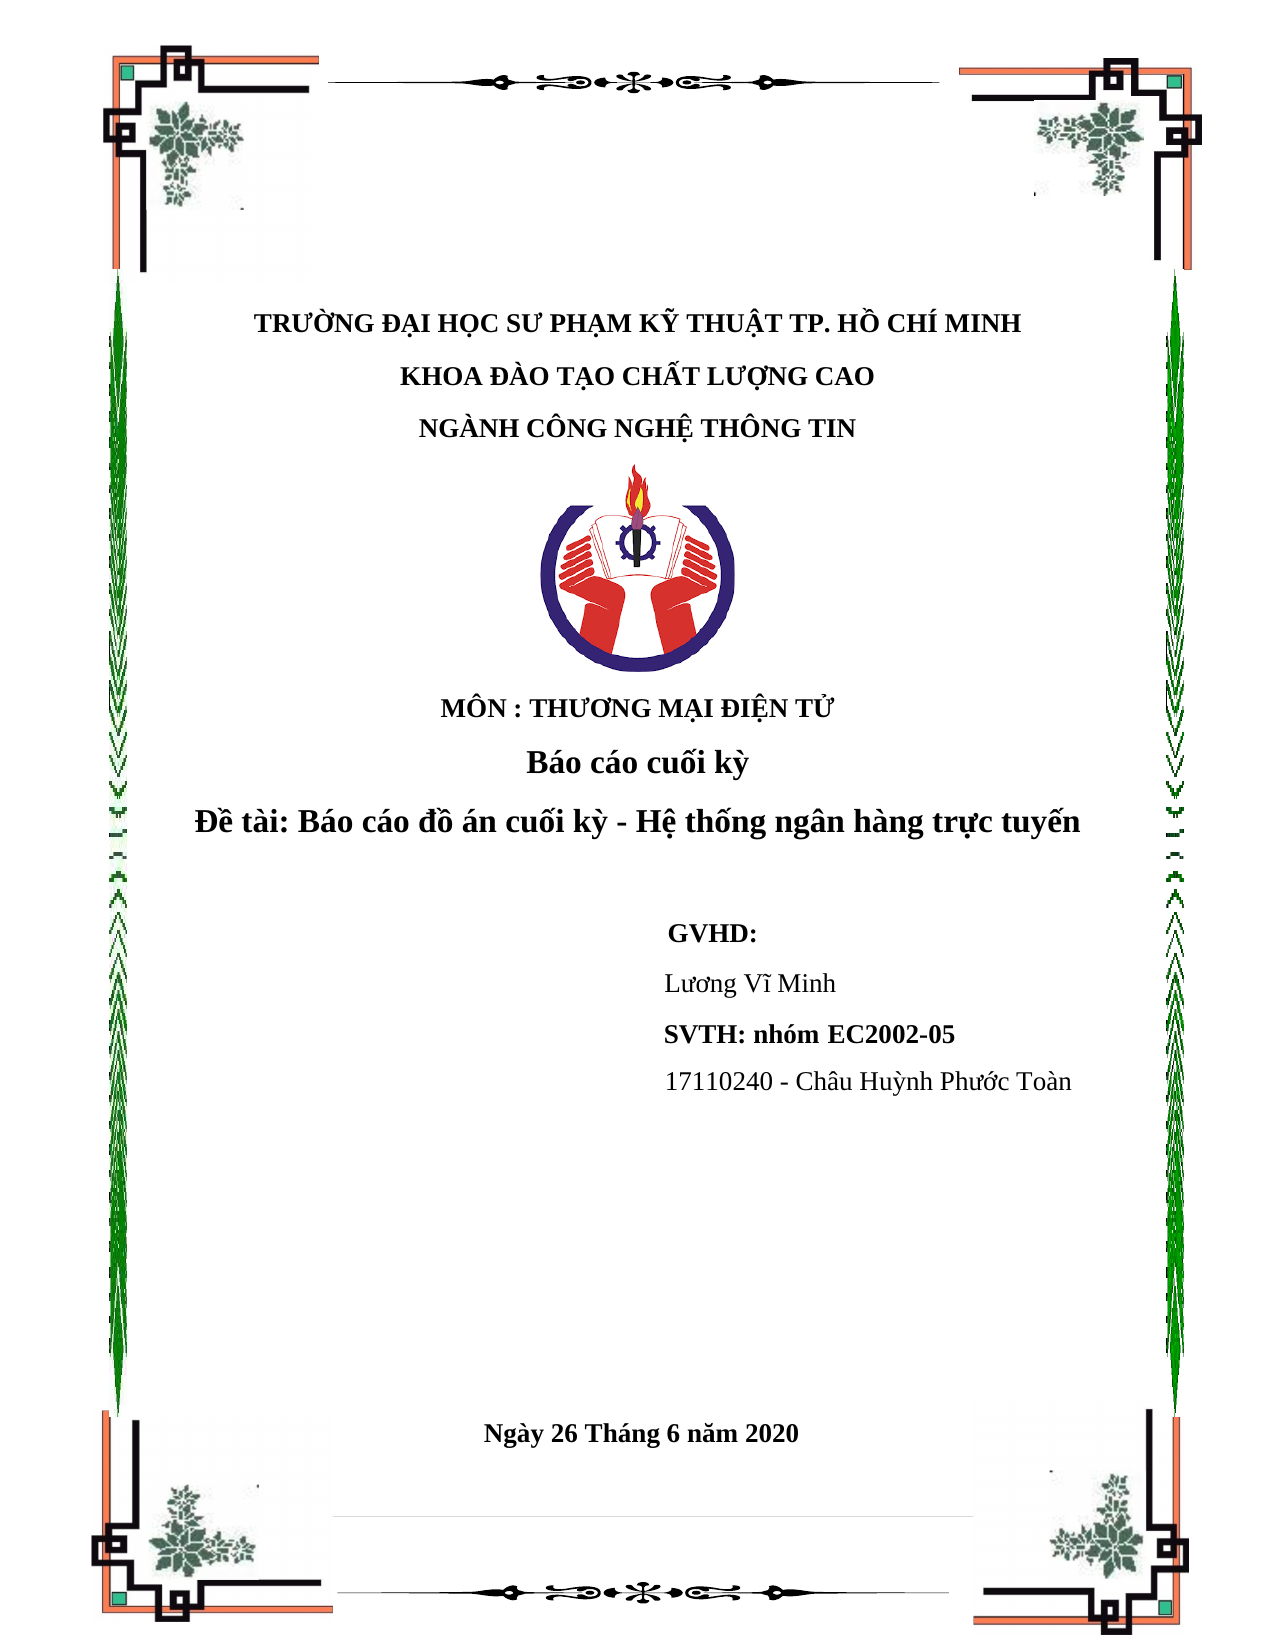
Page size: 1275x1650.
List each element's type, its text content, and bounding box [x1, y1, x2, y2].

text NGÀNH CÔNG NGHỆ THÔNG TIN [150, 412, 1125, 443]
text SVTH: nhóm EC2002-05 [150, 1018, 1125, 1049]
picture [540, 464, 735, 672]
text KHOA ĐÀO TẠO CHẤT LƯỢNG CAO [150, 359, 1125, 391]
picture [959, 58, 1202, 270]
text GVHD: [150, 917, 1125, 948]
text Lương Vĩ Minh [150, 967, 1125, 999]
text Ngày 26 Tháng 6 năm 2020 [375, 1417, 973, 1448]
text Đề tài: Báo cáo đồ án cuối kỳ - Hệ thống ngân hàng trực tuyến [150, 801, 1125, 839]
text Báo cáo cuối kỳ [150, 743, 1125, 781]
text 17110240 - Châu Huỳnh Phước Toàn [150, 1066, 1125, 1097]
picture [92, 46, 333, 1621]
text MÔN : THƯƠNG MẠI ĐIỆN TỬ [150, 693, 1125, 724]
picture [974, 1398, 1189, 1635]
text TRƯỜNG ĐẠI HỌC SƯ PHẠM KỸ THUẬT TP. HỒ CHÍ MINH [150, 307, 1125, 338]
